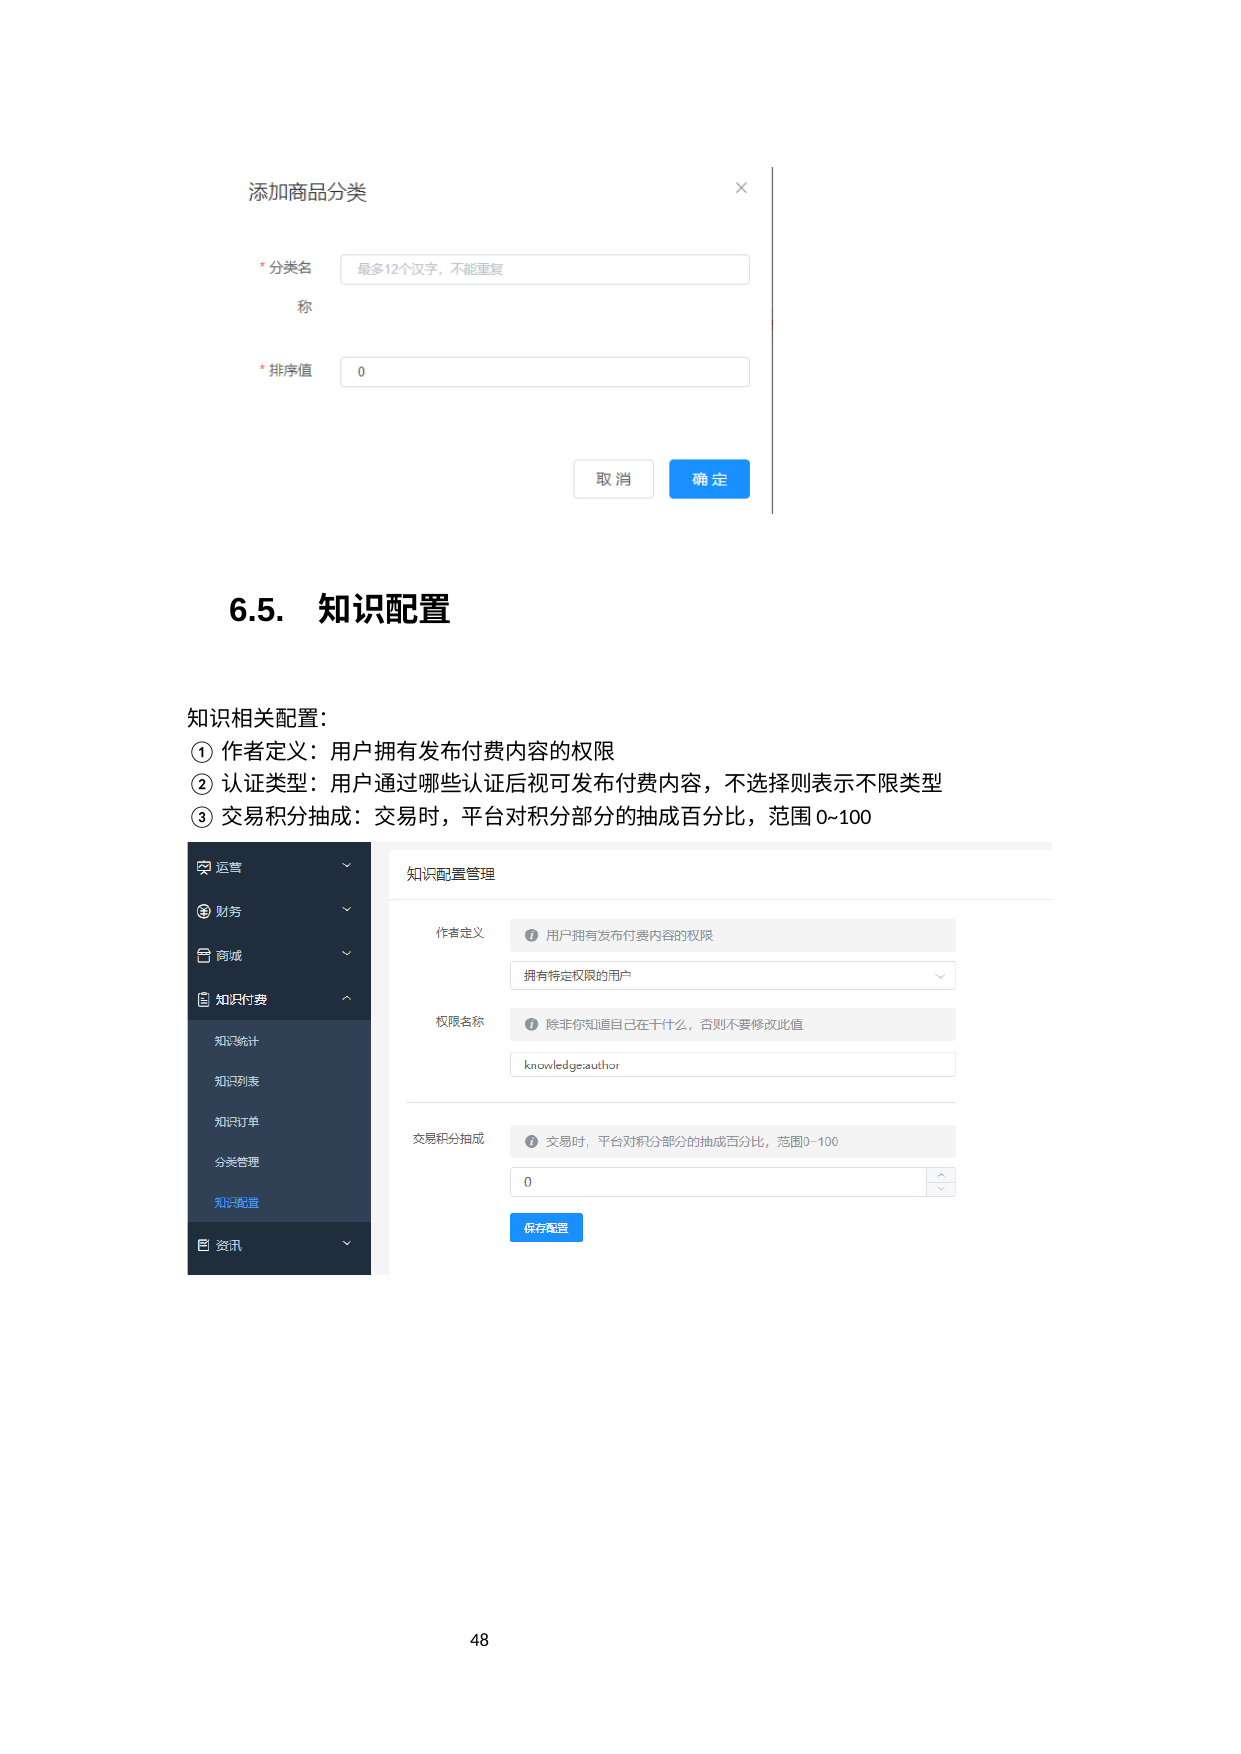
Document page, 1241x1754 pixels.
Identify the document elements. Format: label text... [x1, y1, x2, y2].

text 知识相关配置： [187, 701, 1053, 733]
subtitle 知识配置 [229, 574, 1053, 639]
list ①作者定义：用户拥有发布付费内容的权限 [187, 733, 1053, 766]
picture [228, 167, 774, 514]
list ②认证类型：用户通过哪些认证后视可发布付费内容，不选择则表示不限类型 [187, 766, 1053, 798]
list ③交易积分抽成：交易时，平台对积分部分的抽成百分比，范围0~100 [187, 798, 1053, 831]
picture [187, 842, 1053, 1275]
